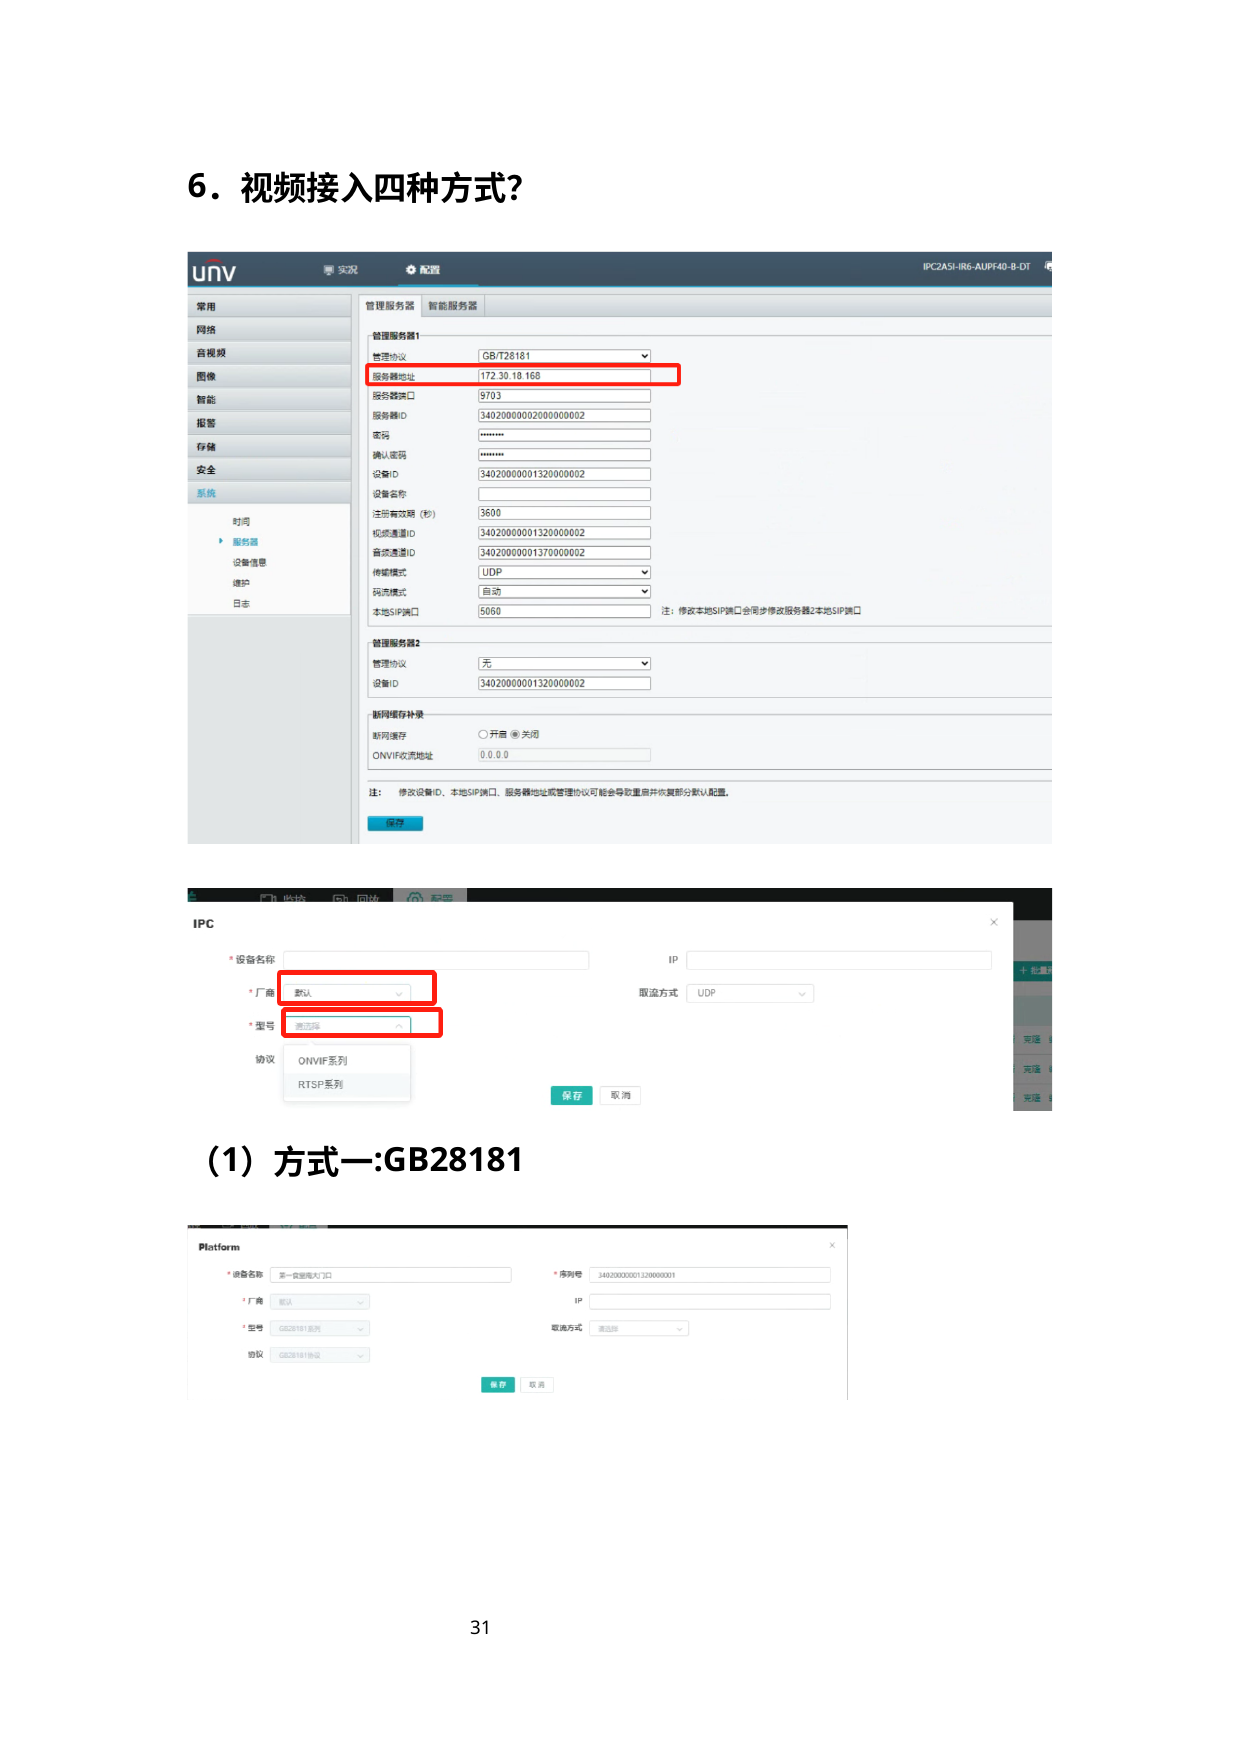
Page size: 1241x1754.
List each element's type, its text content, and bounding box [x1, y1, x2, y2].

picture [187, 251, 1052, 844]
picture [187, 1225, 848, 1400]
subtitle 视频接入四种方式？ [187, 162, 1053, 227]
subtitle 方式一:GB28181 [187, 1136, 1053, 1201]
picture [187, 888, 1053, 1111]
